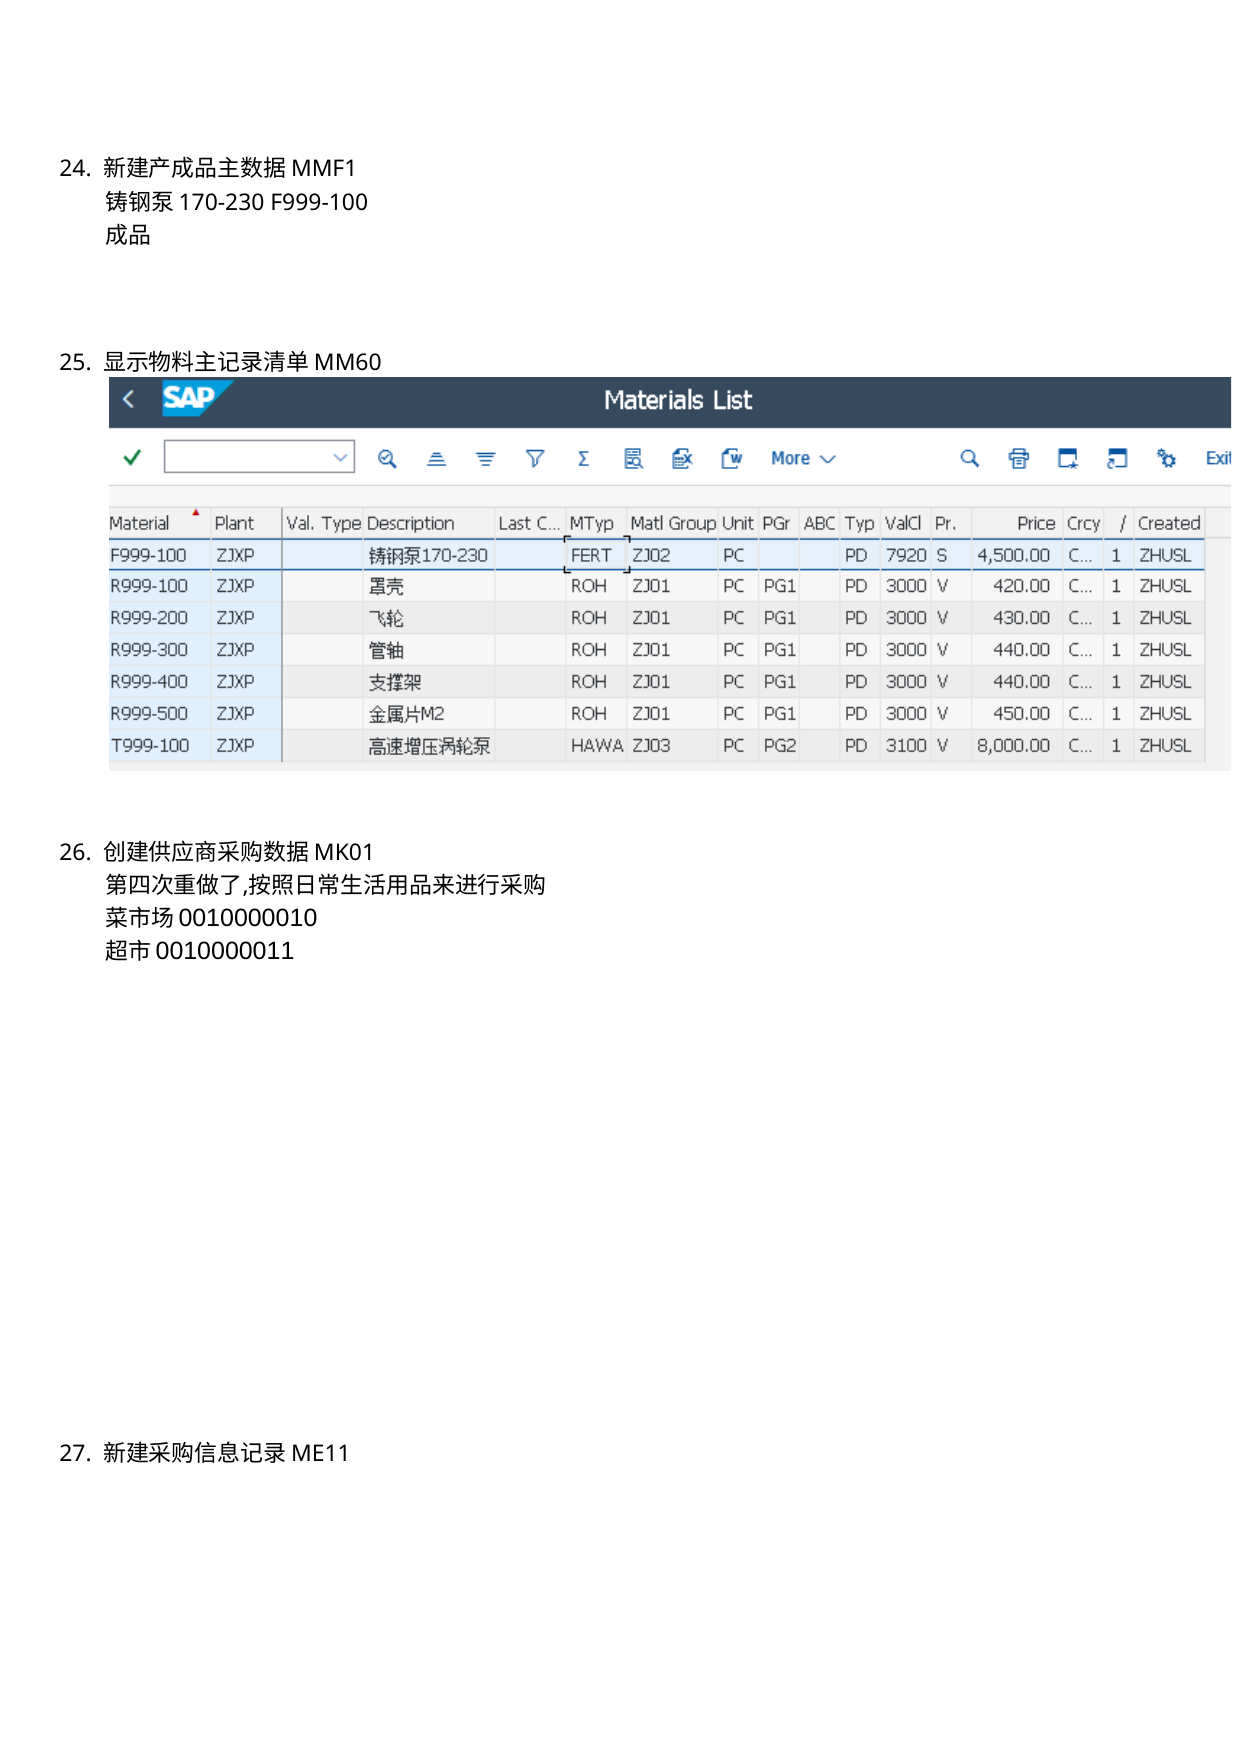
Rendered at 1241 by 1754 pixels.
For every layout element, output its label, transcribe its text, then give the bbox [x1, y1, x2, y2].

list 创建供应商采购数据MK01 [59, 833, 1181, 867]
list 第四次重做了,按照日常生活用品来进行采购 [59, 867, 1181, 900]
list 超市0010000011 [59, 933, 1181, 966]
list 显示物料主记录清单MM60 [59, 344, 1181, 377]
list 成品 [59, 217, 1181, 250]
list 新建产成品主数据MMF1 [59, 150, 1181, 183]
list 铸钢泵170-230 F999-100 [59, 183, 1181, 217]
list 菜市场0010000010 [59, 900, 1181, 933]
list 新建采购信息记录ME11 [59, 1435, 1181, 1468]
picture [109, 377, 1232, 771]
